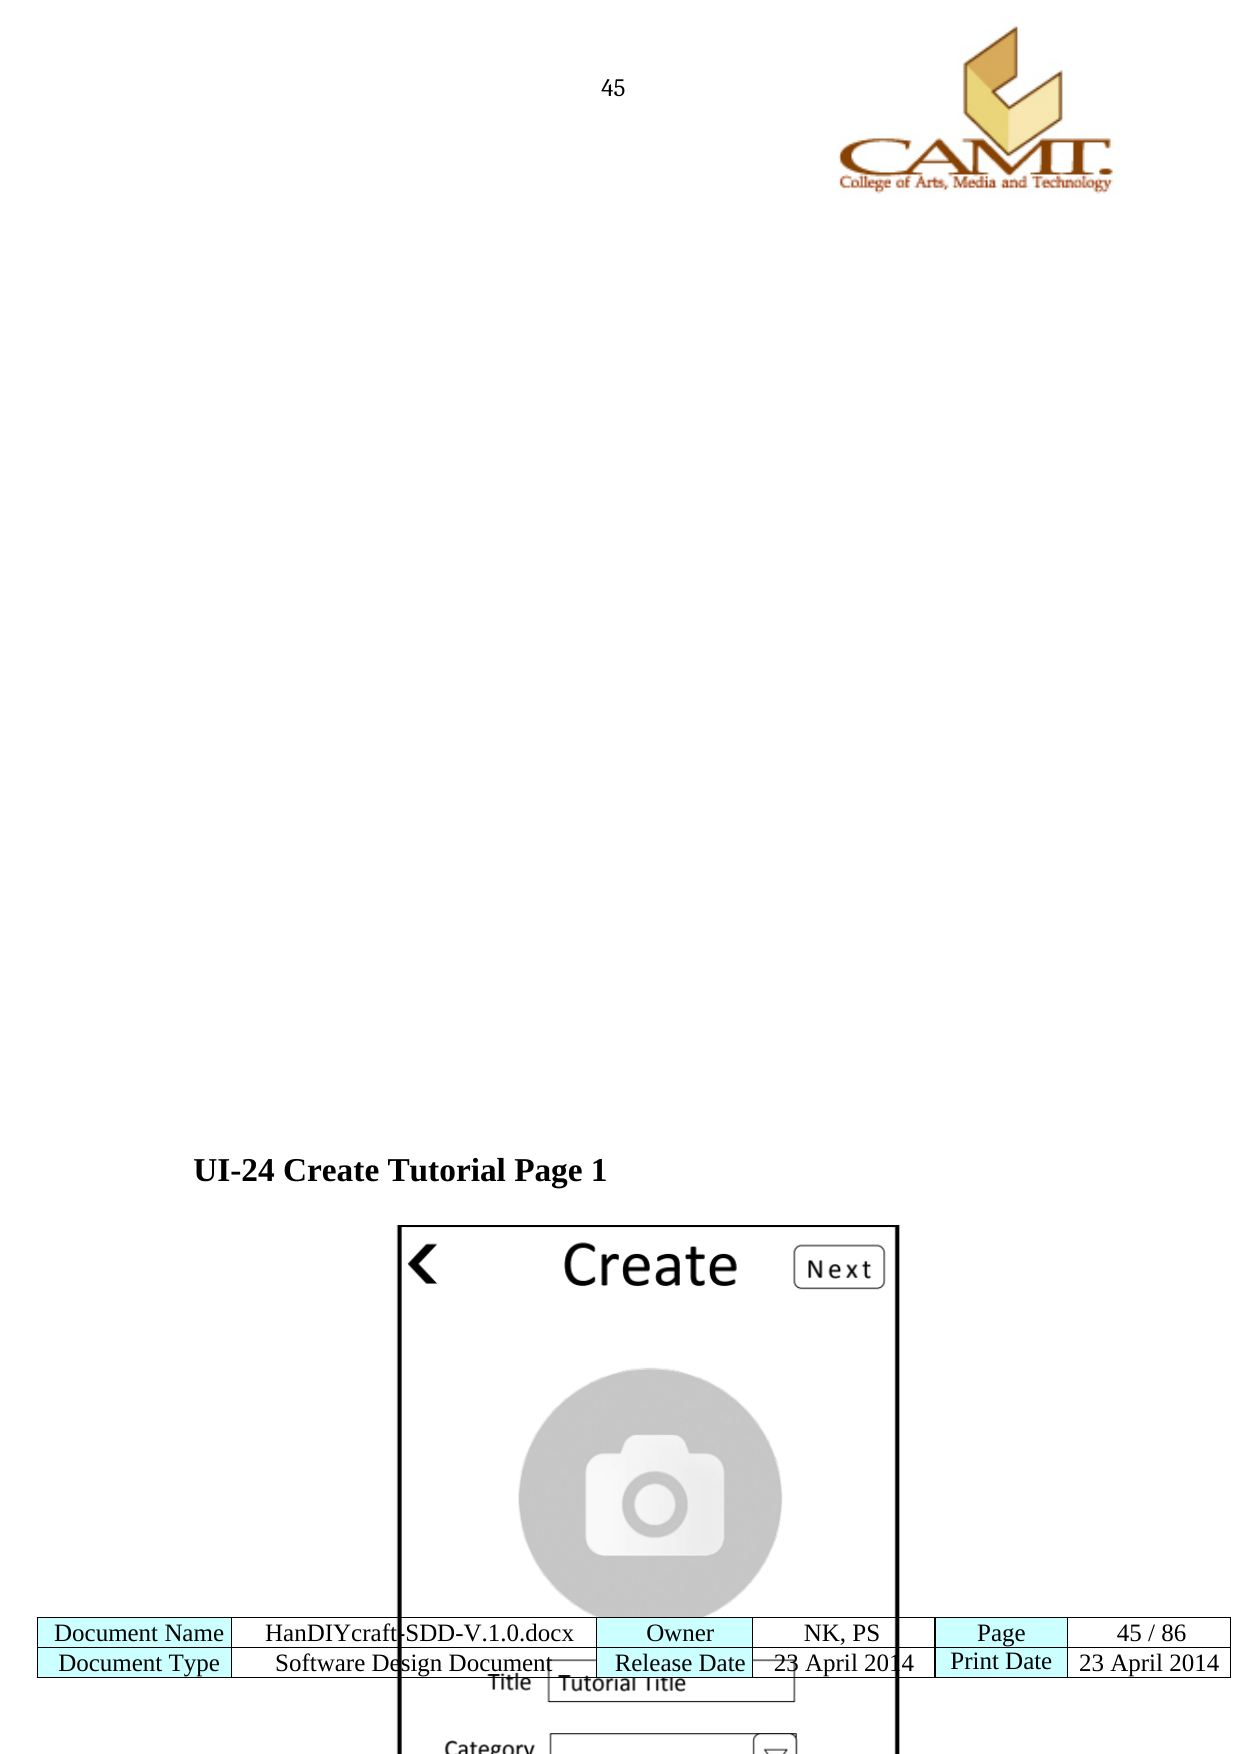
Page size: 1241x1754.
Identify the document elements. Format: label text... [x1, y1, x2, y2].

text UI-24 Create Tutorial Page 1 [118, 1150, 1108, 1189]
picture [755, 18, 1221, 207]
